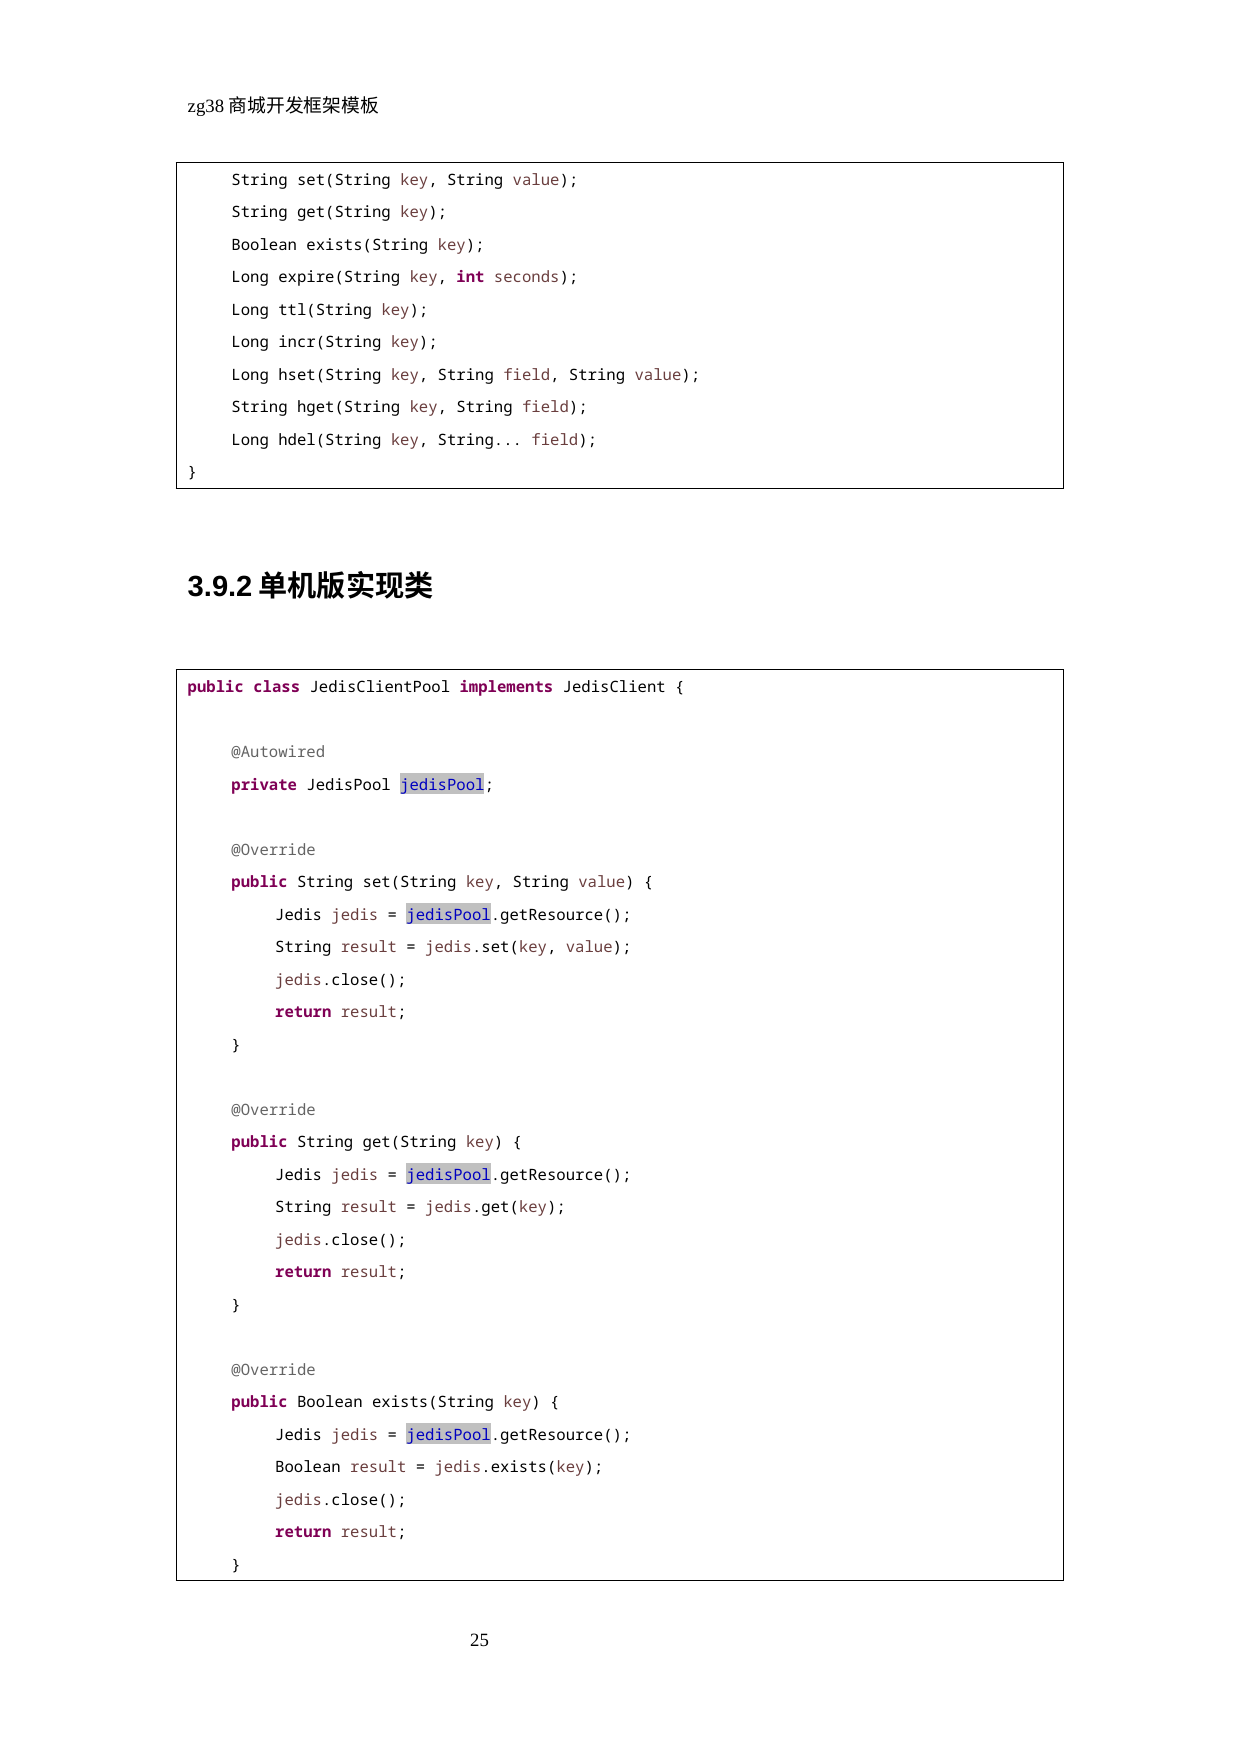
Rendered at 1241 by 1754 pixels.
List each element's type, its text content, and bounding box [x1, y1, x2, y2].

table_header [177, 670, 1063, 1580]
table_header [177, 163, 1063, 488]
subtitle 3.9.2单机版实现类 [187, 551, 1053, 616]
